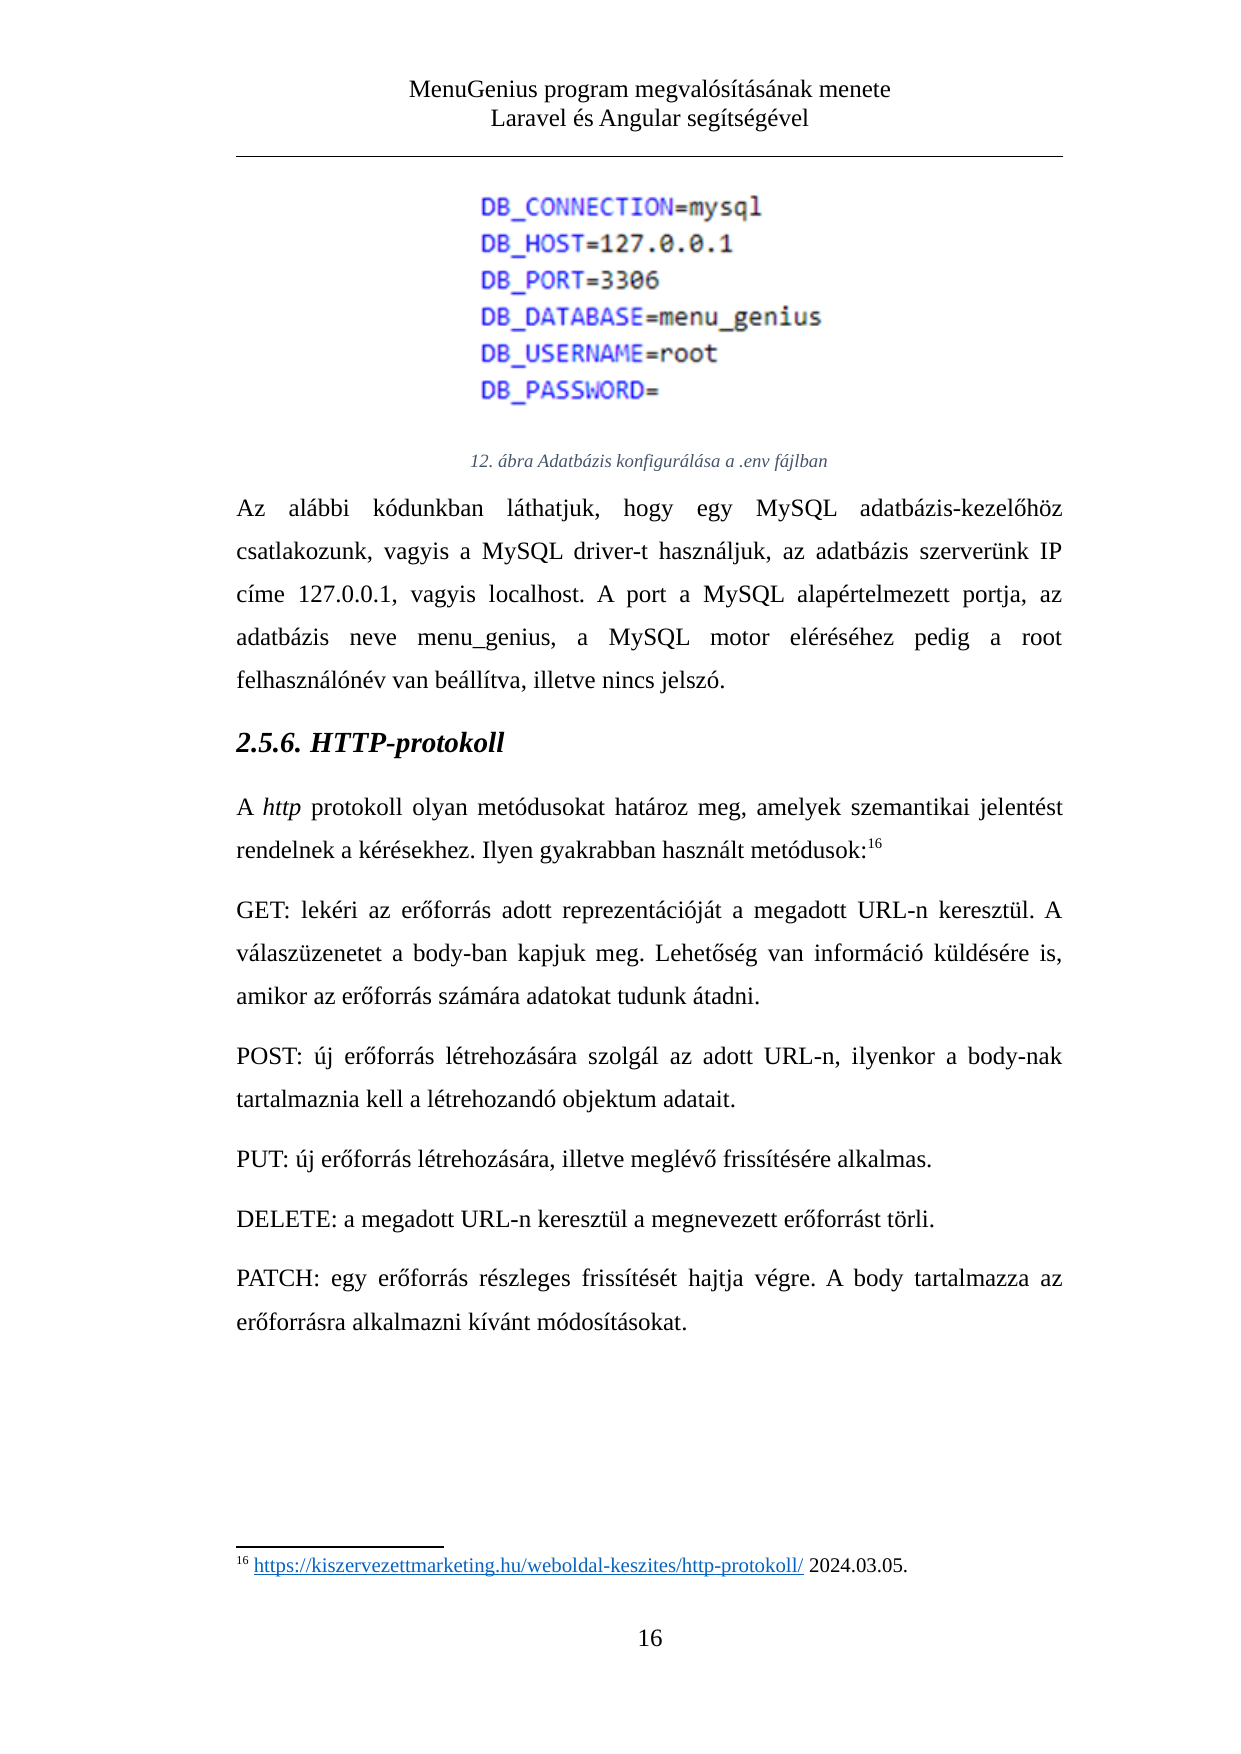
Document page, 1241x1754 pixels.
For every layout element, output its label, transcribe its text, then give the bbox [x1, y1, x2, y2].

text POST: új erőforrás létrehozására szolgál az adott URL-n, ilyenkor a body-nak tartalmaznia kell a létrehozandó objektum adatait. [236, 1041, 1063, 1113]
picture [458, 177, 842, 420]
text GET: lekéri az erőforrás adott reprezentációját a megadott URL-n keresztül. A válaszüzenetet a body-ban kapjuk meg. Lehetőség van információ küldésére is, amikor az erőforrás számára adatokat tudunk átadni. [236, 895, 1063, 1010]
text PUT: új erőforrás létrehozására, illetve meglévő frissítésére alkalmas. [236, 1144, 1063, 1173]
text A http protokoll olyan metódusokat határoz meg, amelyek szemantikai jelentést rendelnek a kérésekhez. Ilyen gyakrabban használt metódusok: [236, 792, 1063, 864]
text Az alábbi kódunkban láthatjuk, hogy egy MySQL adatbázis-kezelőhöz csatlakozunk, vagyis a MySQL driver-t használjuk, az adatbázis szerverünk IP címe 127.0.0.1, vagyis localhost. A port a MySQL alapértelmezett portja, az adatbázis neve menu_genius, a MySQL motor eléréséhez pedig a root felhasználónév van beállítva, illetve nincs jelszó. [236, 493, 1063, 694]
text PATCH: egy erőforrás részleges frissítését hajtja végre. A body tartalmazza az erőforrásra alkalmazni kívánt módosításokat. [236, 1263, 1063, 1335]
text 12. ábra Adatbázis konfigurálása a .env fájlban [236, 450, 1063, 472]
text DELETE: a megadott URL-n keresztül a megnevezett erőforrást törli. [236, 1204, 1063, 1232]
subtitle HTTP-protokoll [236, 725, 1063, 759]
